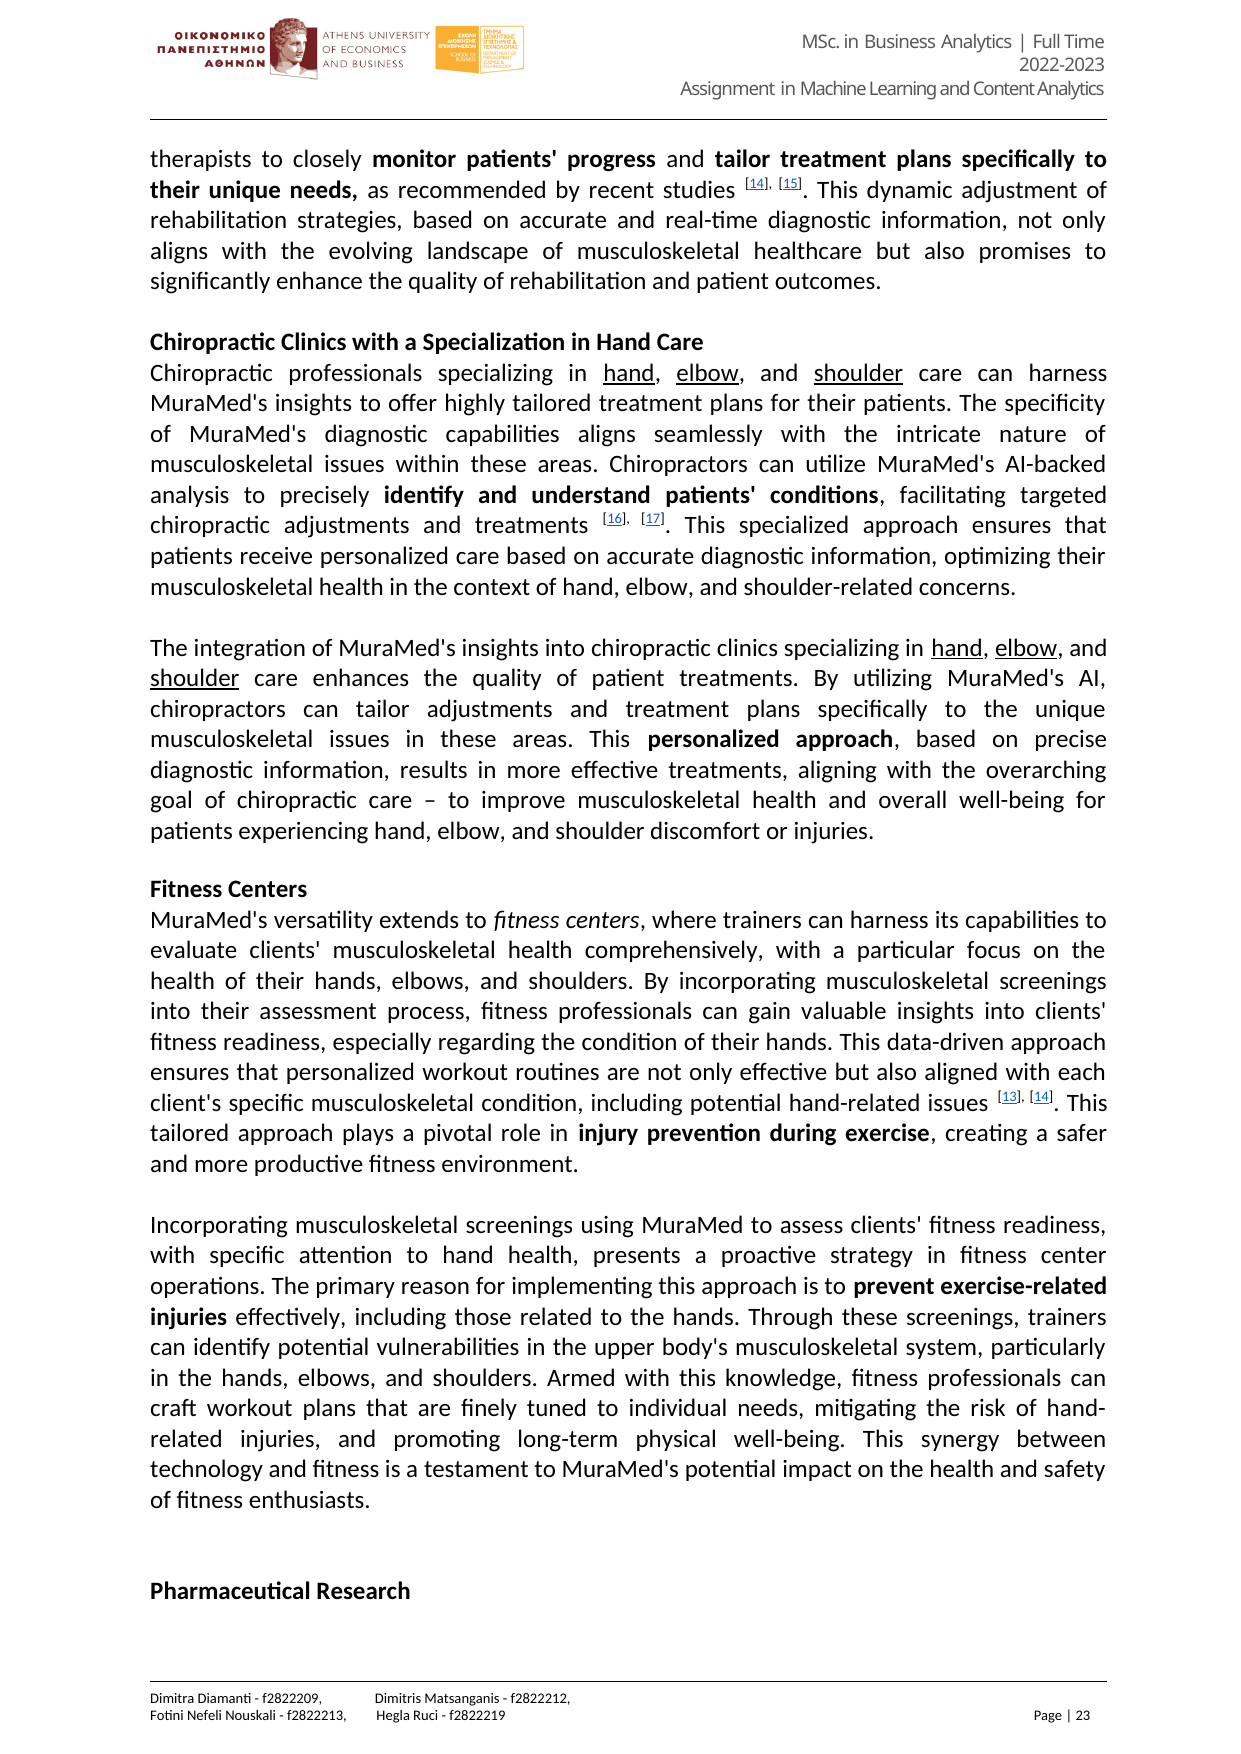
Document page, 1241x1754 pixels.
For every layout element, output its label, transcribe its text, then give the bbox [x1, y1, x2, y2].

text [150, 143, 1107, 296]
text The integration of MuraMed's insights into chiropractic clinics specializing in hand, elbow, and shoulder care enhances the quality of patient treatments. By utilizing MuraMed's AI, chiropractors can tailor adjustments and treatment plans specifically to the unique musculoskeletal issues in these areas. This personalized approach, based on precise diagnostic information, results in more effective treatments, aligning with the overarching goal of chiropractic care – to improve musculoskeletal health and overall well-being for patients experiencing hand, elbow, and shoulder discomfort or injuries. [150, 632, 1107, 845]
subtitle Pharmaceutical Research [150, 1575, 1107, 1606]
subtitle Chiropractic Clinics with a Specialization in Hand Care [150, 326, 1107, 357]
text Chiropractic professionals specializing in hand, elbow, and shoulder care can harness MuraMed's insights to offer highly tailored treatment plans for their patients. The specificity of MuraMed's diagnostic capabilities aligns seamlessly with the intricate nature of musculoskeletal issues within these areas. Chiropractors can utilize MuraMed's AI-backed analysis to precisely identify and understand patients' conditions, facilitating targeted chiropractic adjustments and treatments [16], [17]. This specialized approach ensures that patients receive personalized care based on accurate diagnostic information, optimizing their musculoskeletal health in the context of hand, elbow, and shoulder-related concerns. [150, 357, 1107, 601]
text Incorporating musculoskeletal screenings using MuraMed to assess clients' fitness readiness, with specific attention to hand health, presents a proactive strategy in fitness center operations. The primary reason for implementing this approach is to prevent exercise-related injuries effectively, including those related to the hands. Through these screenings, trainers can identify potential vulnerabilities in the upper body's musculoskeletal system, particularly in the hands, elbows, and shoulders. Armed with this knowledge, fitness professionals can craft workout plans that are finely tuned to individual needs, mitigating the risk of hand-related injuries, and promoting long-term physical well-being. This synergy between technology and fitness is a testament to MuraMed's potential impact on the health and safety of fitness enthusiasts. [150, 1209, 1107, 1514]
picture [151, 17, 526, 82]
subtitle Fitness Centers [150, 873, 1107, 904]
text MuraMed's versatility extends to fitness centers, where trainers can harness its capabilities to evaluate clients' musculoskeletal health comprehensively, with a particular focus on the health of their hands, elbows, and shoulders. By incorporating musculoskeletal screenings into their assessment process, fitness professionals can gain valuable insights into clients' fitness readiness, especially regarding the condition of their hands. This data-driven approach ensures that personalized workout routines are not only effective but also aligned with each client's specific musculoskeletal condition, including potential hand-related issues [13], [14]. This tailored approach plays a pivotal role in injury prevention during exercise, creating a safer and more productive fitness environment. [150, 904, 1107, 1178]
